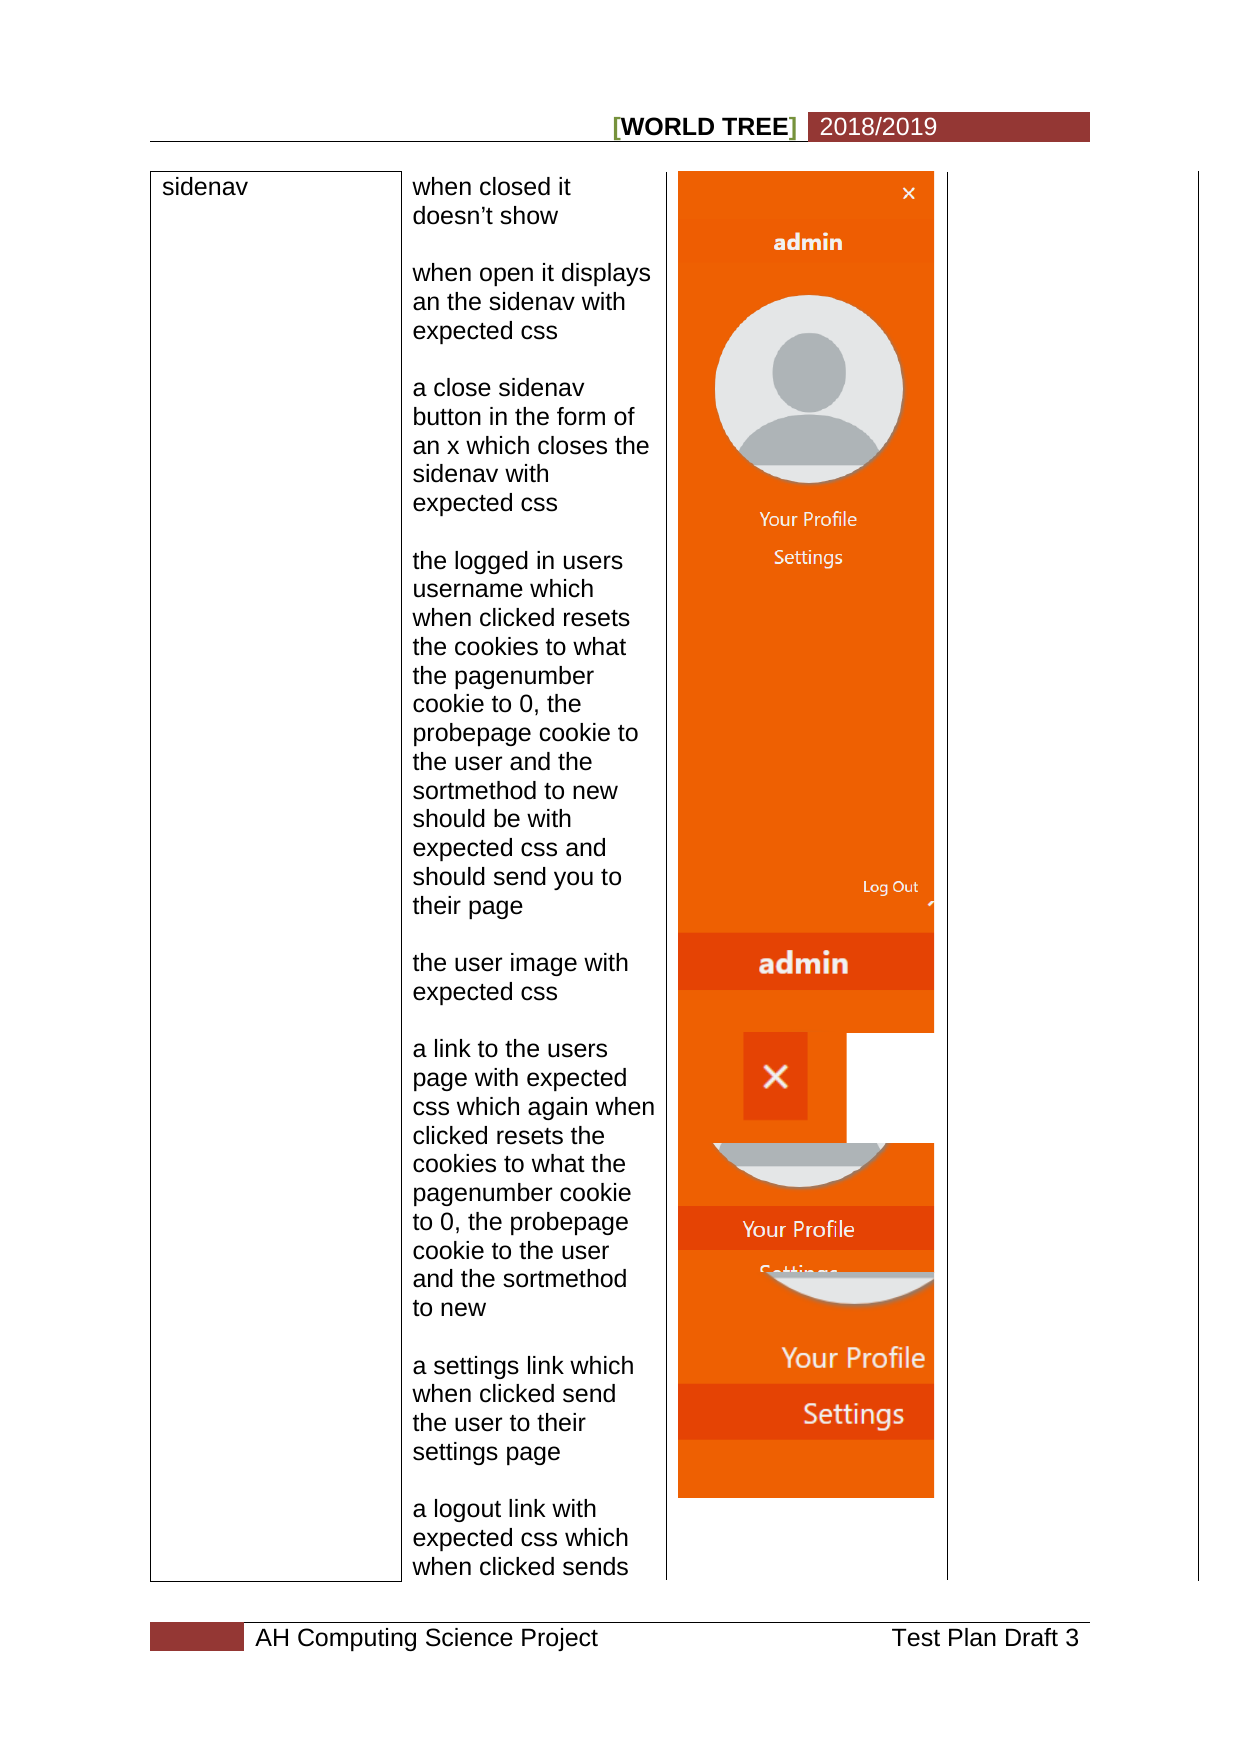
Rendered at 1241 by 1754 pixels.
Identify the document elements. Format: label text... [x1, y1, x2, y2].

table_cell sidenav [151, 172, 401, 1581]
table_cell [667, 171, 947, 1581]
table_cell [947, 171, 1198, 1581]
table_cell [402, 171, 667, 1581]
picture [678, 171, 935, 1498]
